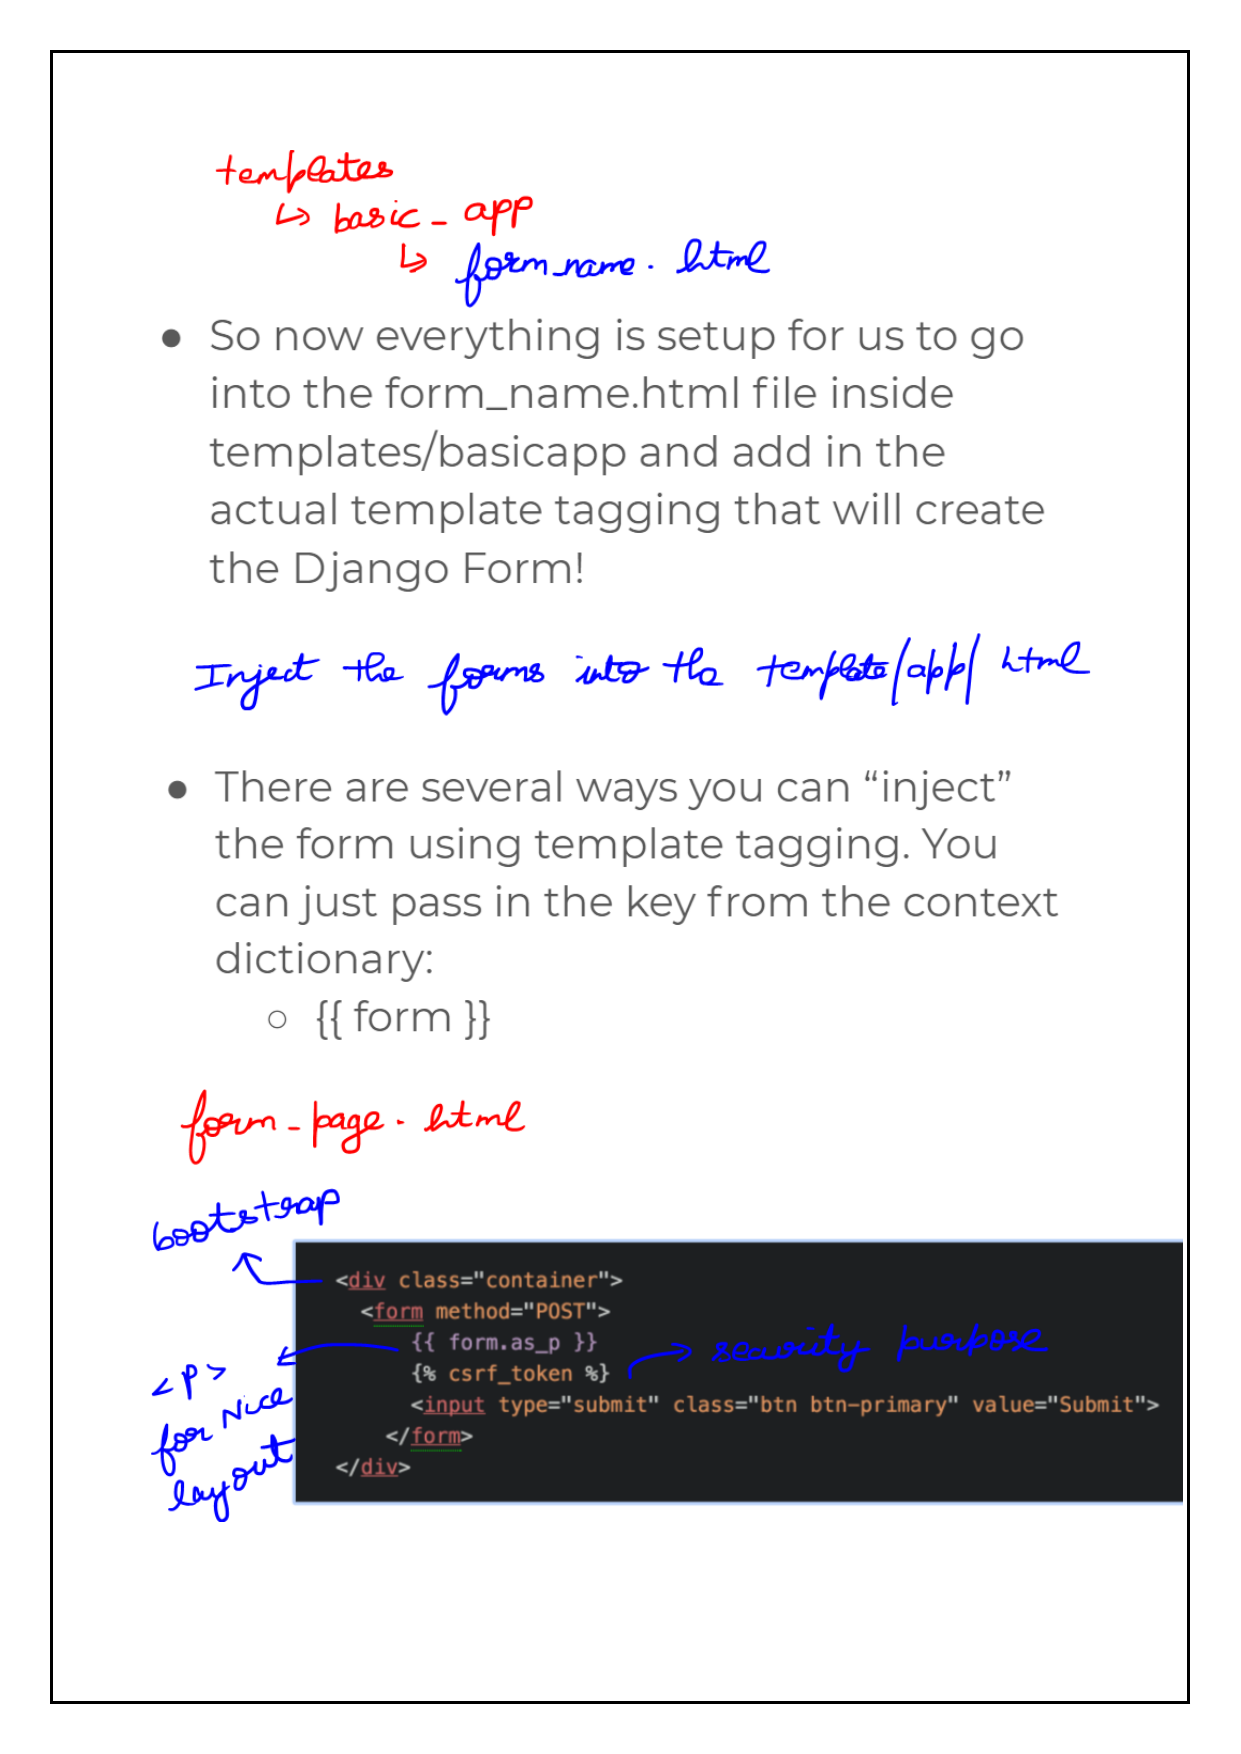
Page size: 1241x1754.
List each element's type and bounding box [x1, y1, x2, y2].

picture [150, 150, 1091, 632]
picture [150, 633, 1091, 1071]
picture [150, 1089, 1183, 1522]
